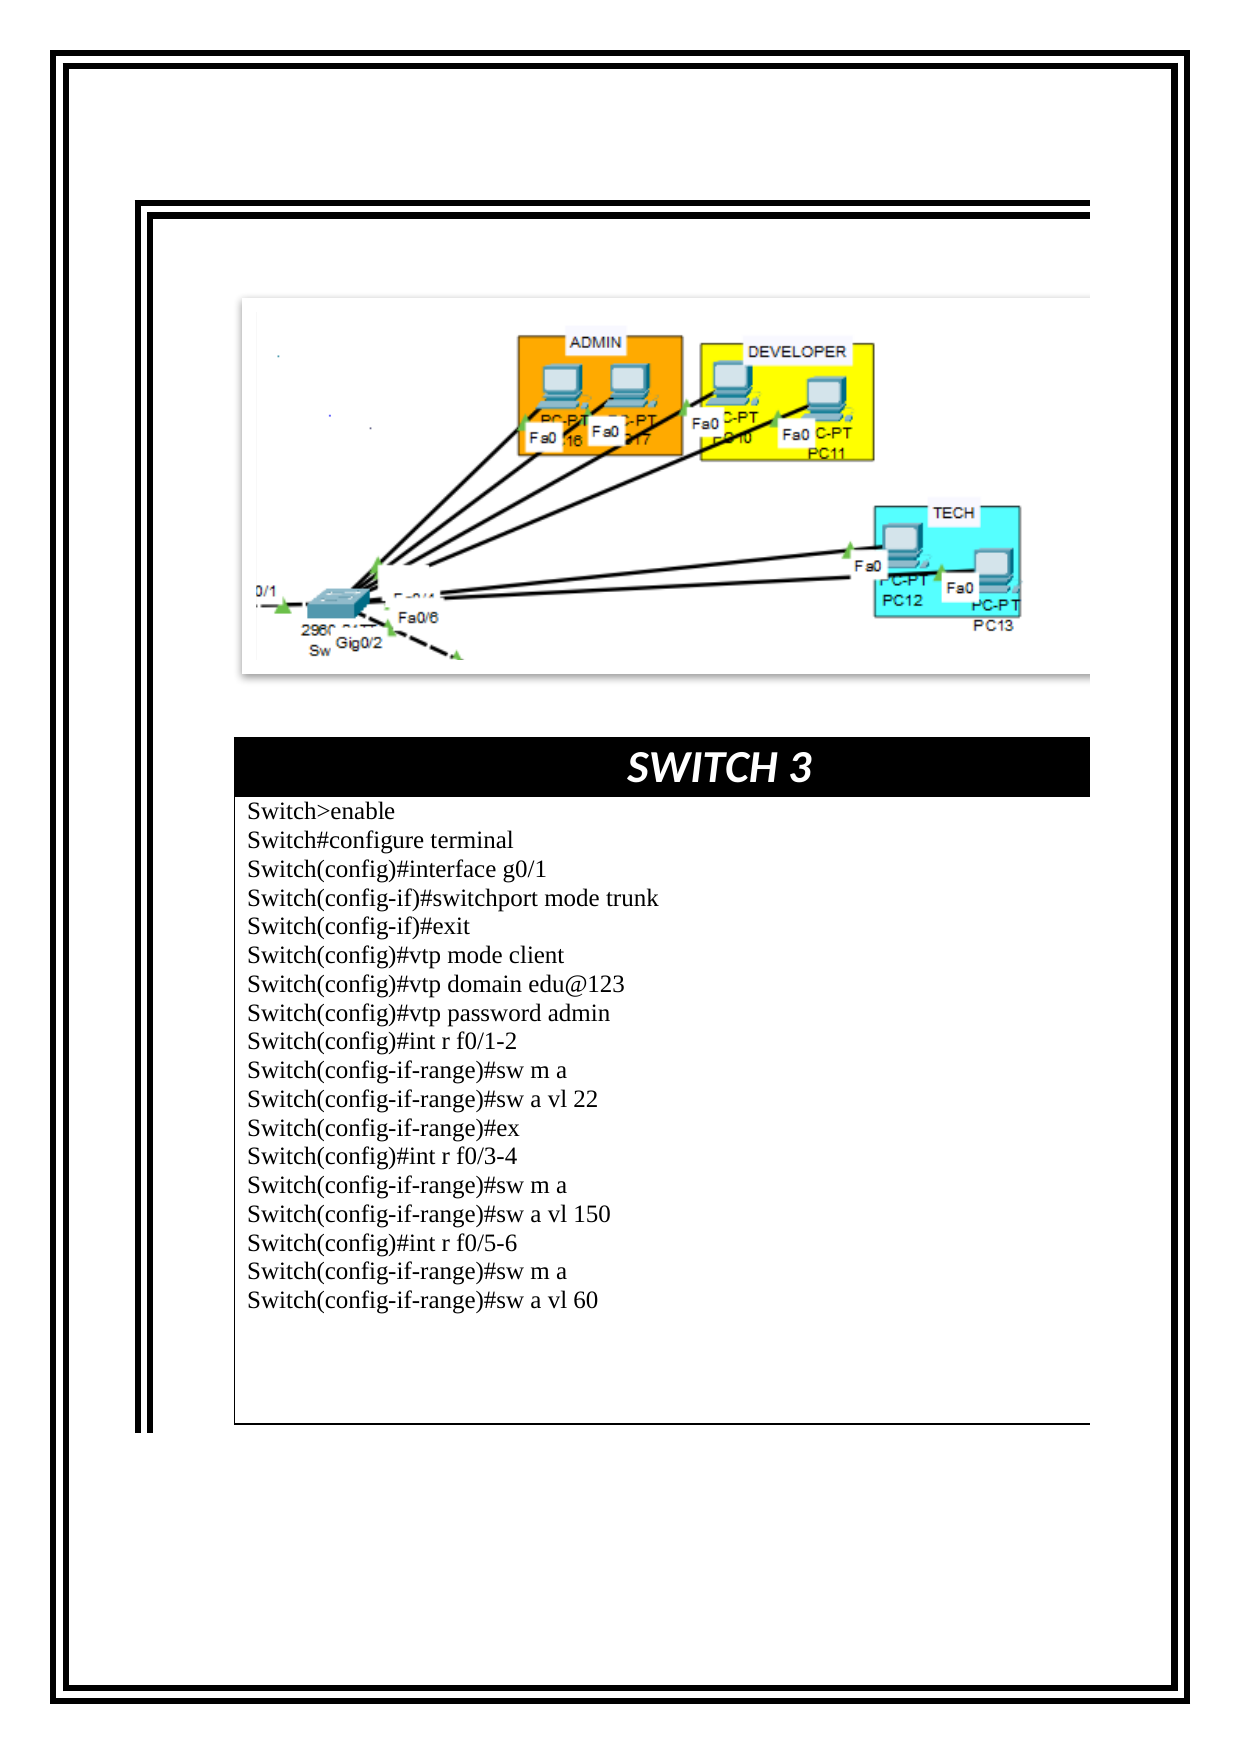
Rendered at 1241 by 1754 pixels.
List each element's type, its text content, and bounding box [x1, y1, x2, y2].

text BIBLIOGRAPHY [84, 150, 1090, 1433]
